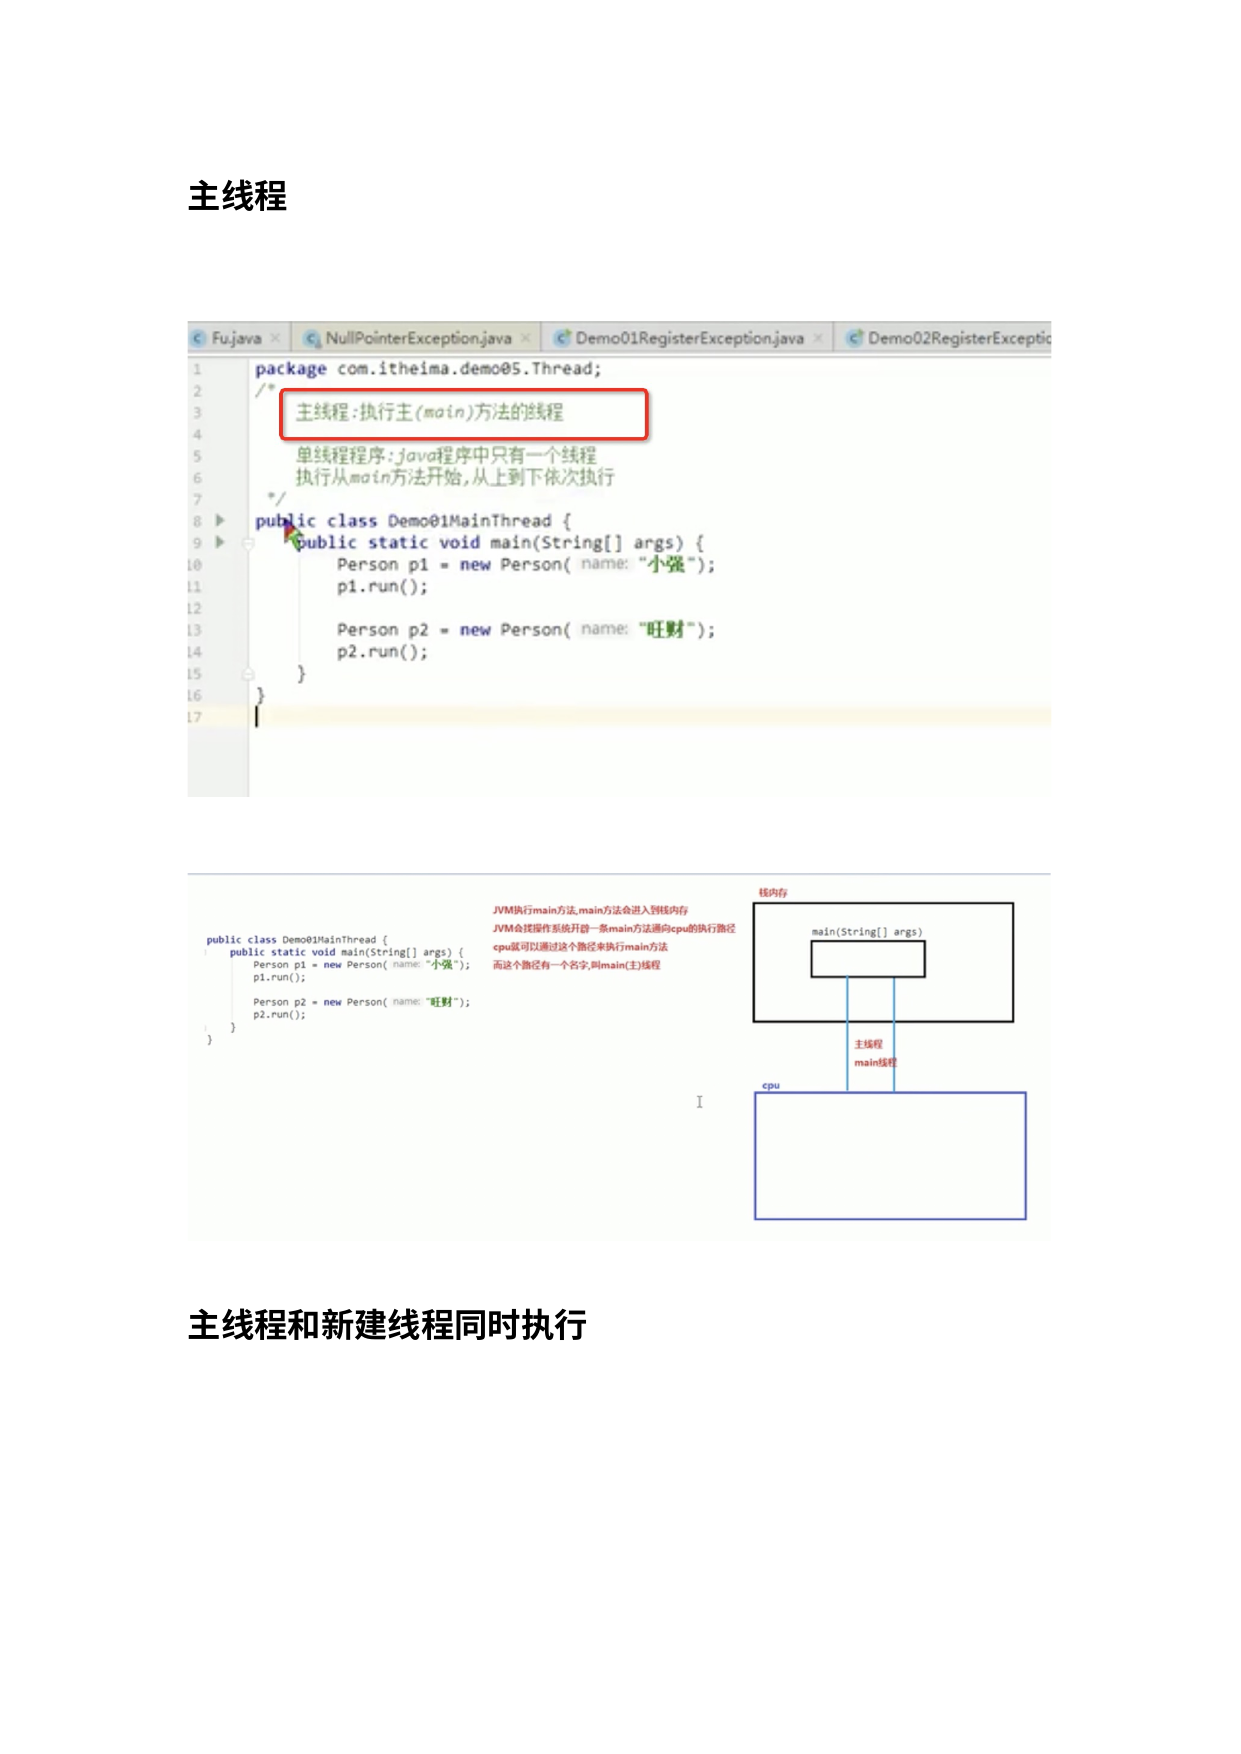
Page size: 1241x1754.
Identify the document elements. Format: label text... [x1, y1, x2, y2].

subtitle 主线程和新建线程同时执行 [187, 1291, 1053, 1356]
picture [187, 873, 1051, 1241]
subtitle 主线程 [187, 162, 1053, 227]
picture [187, 321, 1052, 797]
